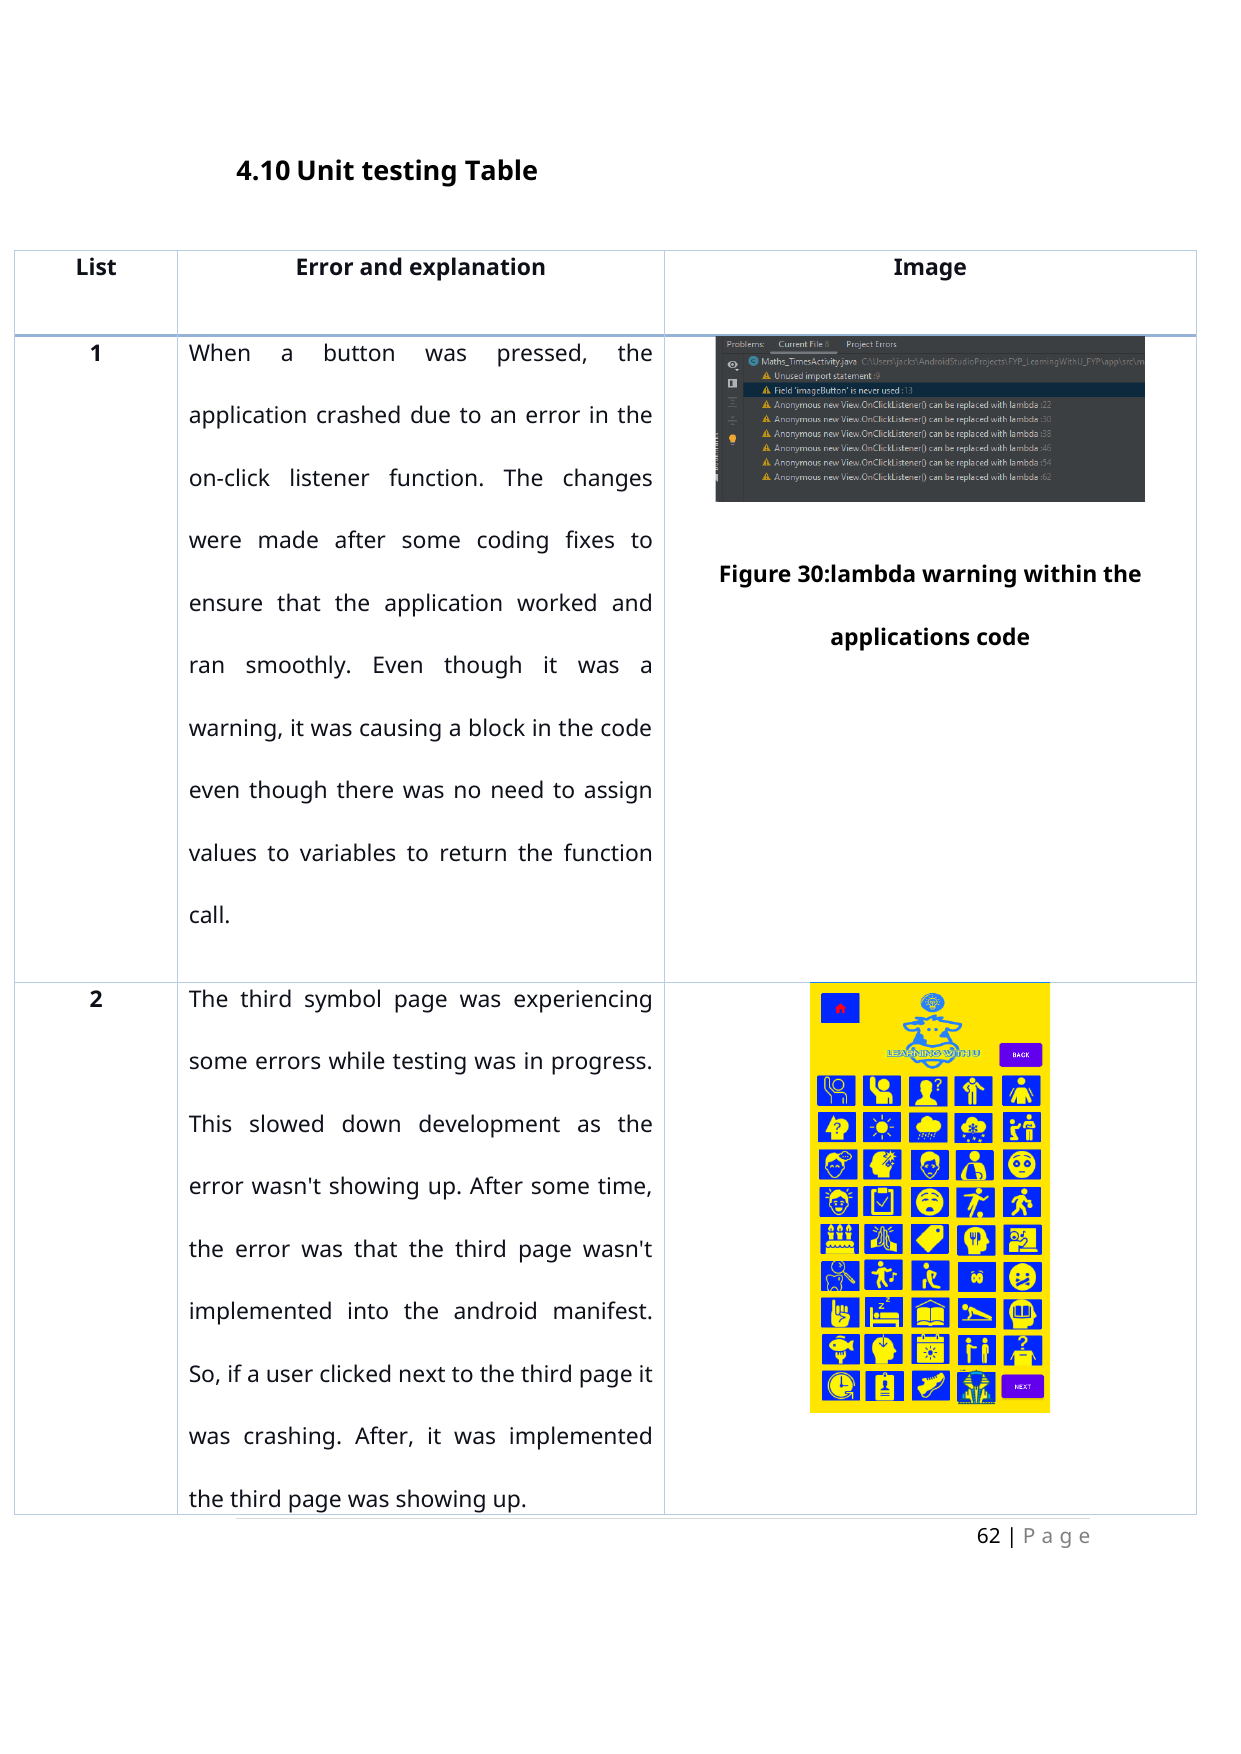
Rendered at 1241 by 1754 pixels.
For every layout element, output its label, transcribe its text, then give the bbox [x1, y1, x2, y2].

table_header List [15, 251, 177, 333]
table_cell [178, 983, 664, 1514]
subtitle Unit testing Table [236, 151, 1090, 188]
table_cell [665, 983, 1196, 1514]
table_cell When a button was pressed, the application crashed due to an error in the on-click listener function. The changes were made after some coding fixes to ensure that the application worked and ran smoothly. Even though it was a warning, it was causing a block in the code even though there was no need to assign values to variables to return the function call. [178, 337, 664, 982]
picture [810, 982, 1051, 1413]
table_cell 1 [15, 337, 177, 982]
table_cell 2 [15, 983, 177, 1514]
table_header Error and explanation [178, 251, 664, 333]
picture [715, 336, 1145, 502]
table_header Image [665, 251, 1196, 333]
